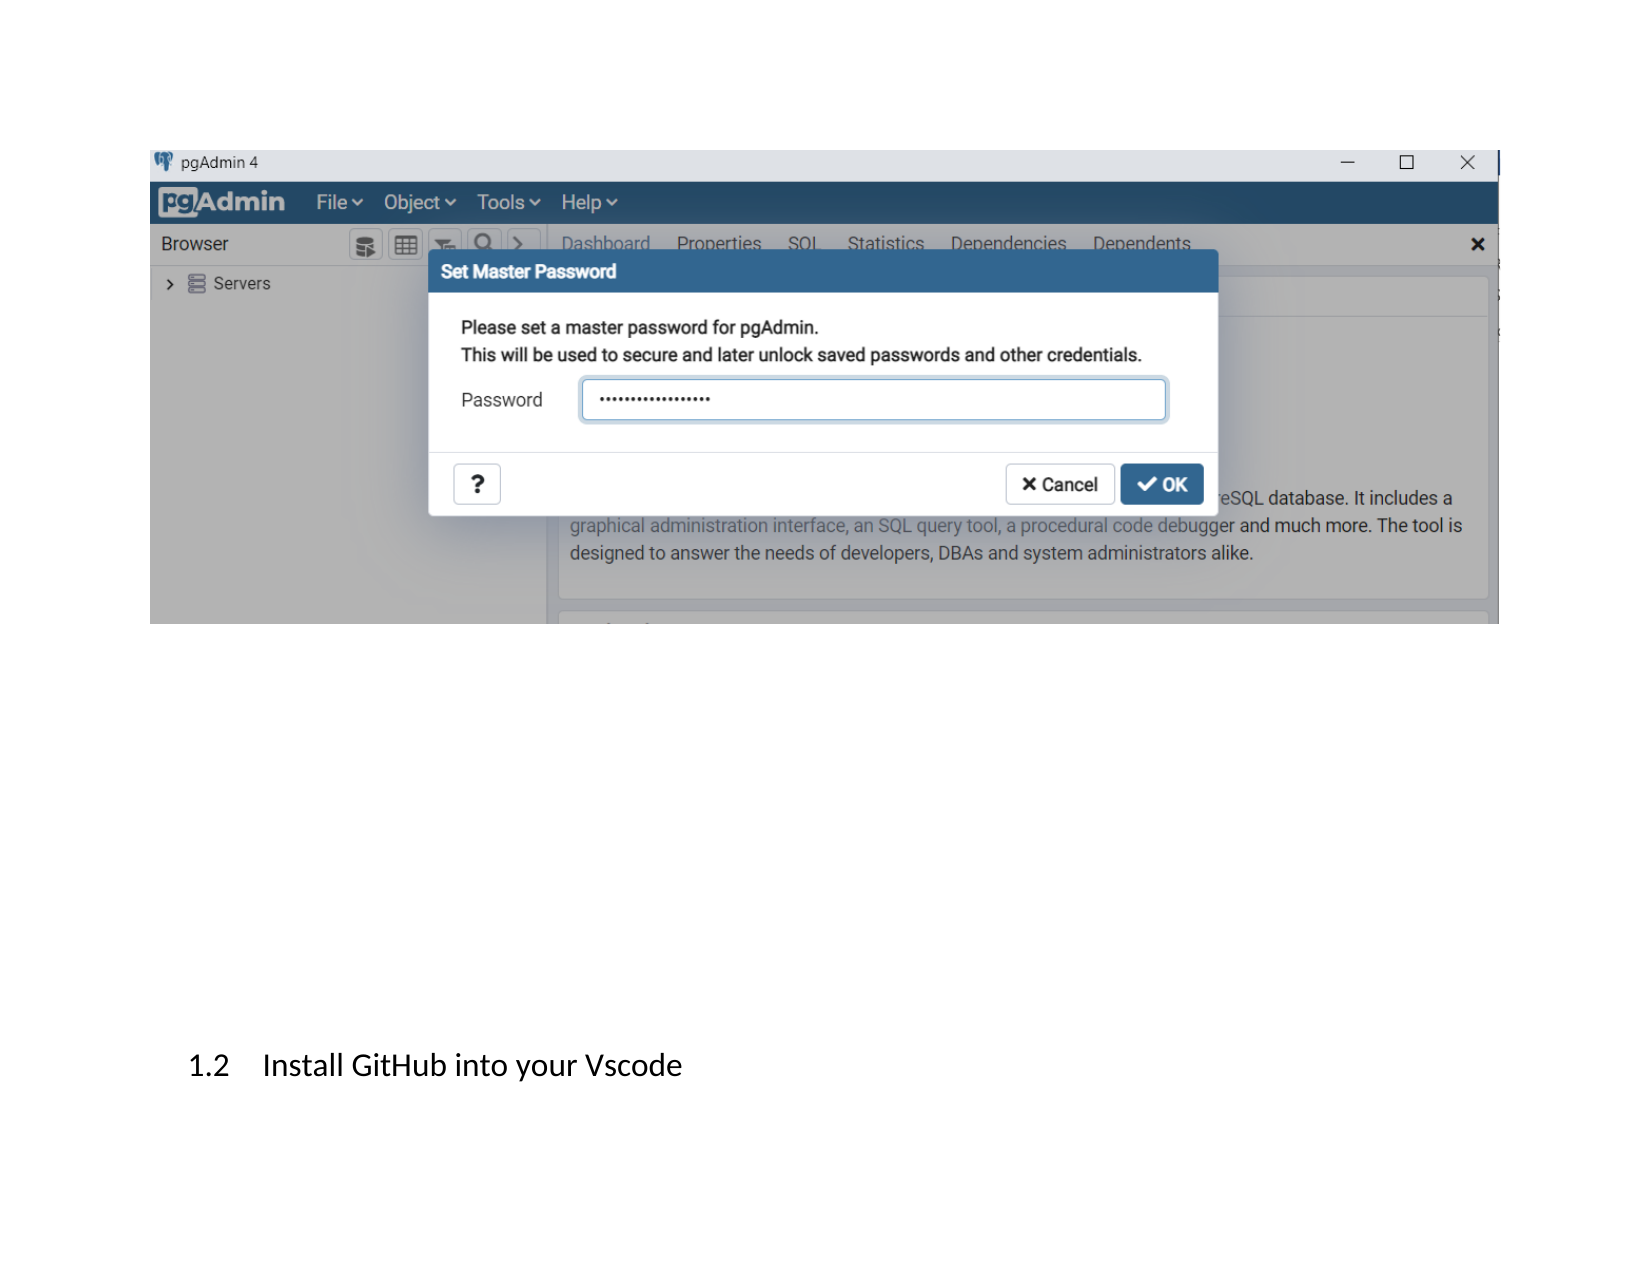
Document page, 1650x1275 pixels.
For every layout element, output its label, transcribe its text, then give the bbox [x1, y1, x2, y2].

picture [150, 150, 1500, 624]
list Install GitHub into your Vscode [187, 1044, 1500, 1085]
